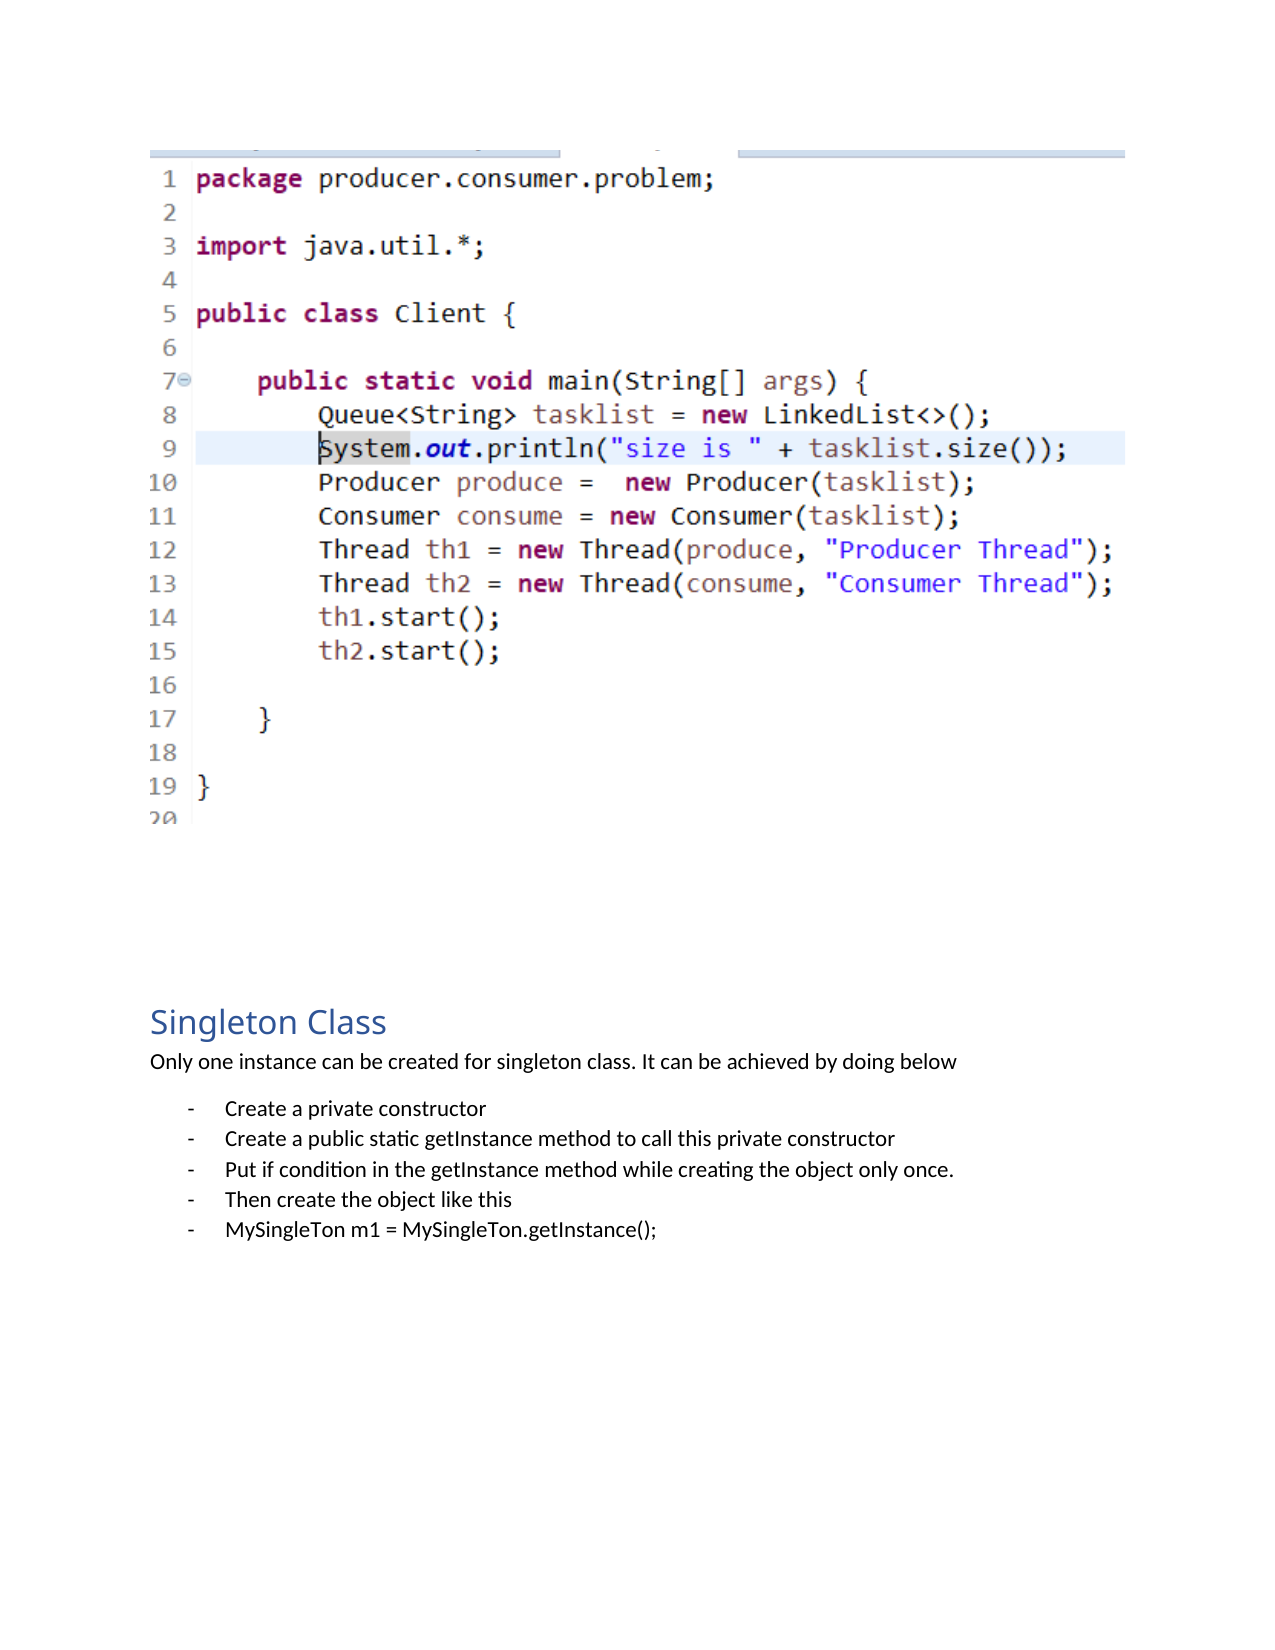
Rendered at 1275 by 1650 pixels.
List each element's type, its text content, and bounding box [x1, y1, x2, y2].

picture [150, 150, 1125, 824]
subtitle Singleton Class [150, 998, 1125, 1044]
list MySingleTon m1 = MySingleTon.getInstance(); [187, 1215, 1125, 1243]
list Put if condition in the getInstance method while creating the object only once. [187, 1155, 1125, 1183]
list Then create the object like this [187, 1185, 1125, 1213]
list Create a private constructor [187, 1094, 1125, 1122]
list Create a public static getInstance method to call this private constructor [187, 1124, 1125, 1153]
text Only one instance can be created for singleton class. It can be achieved by doing below [150, 1047, 1125, 1076]
